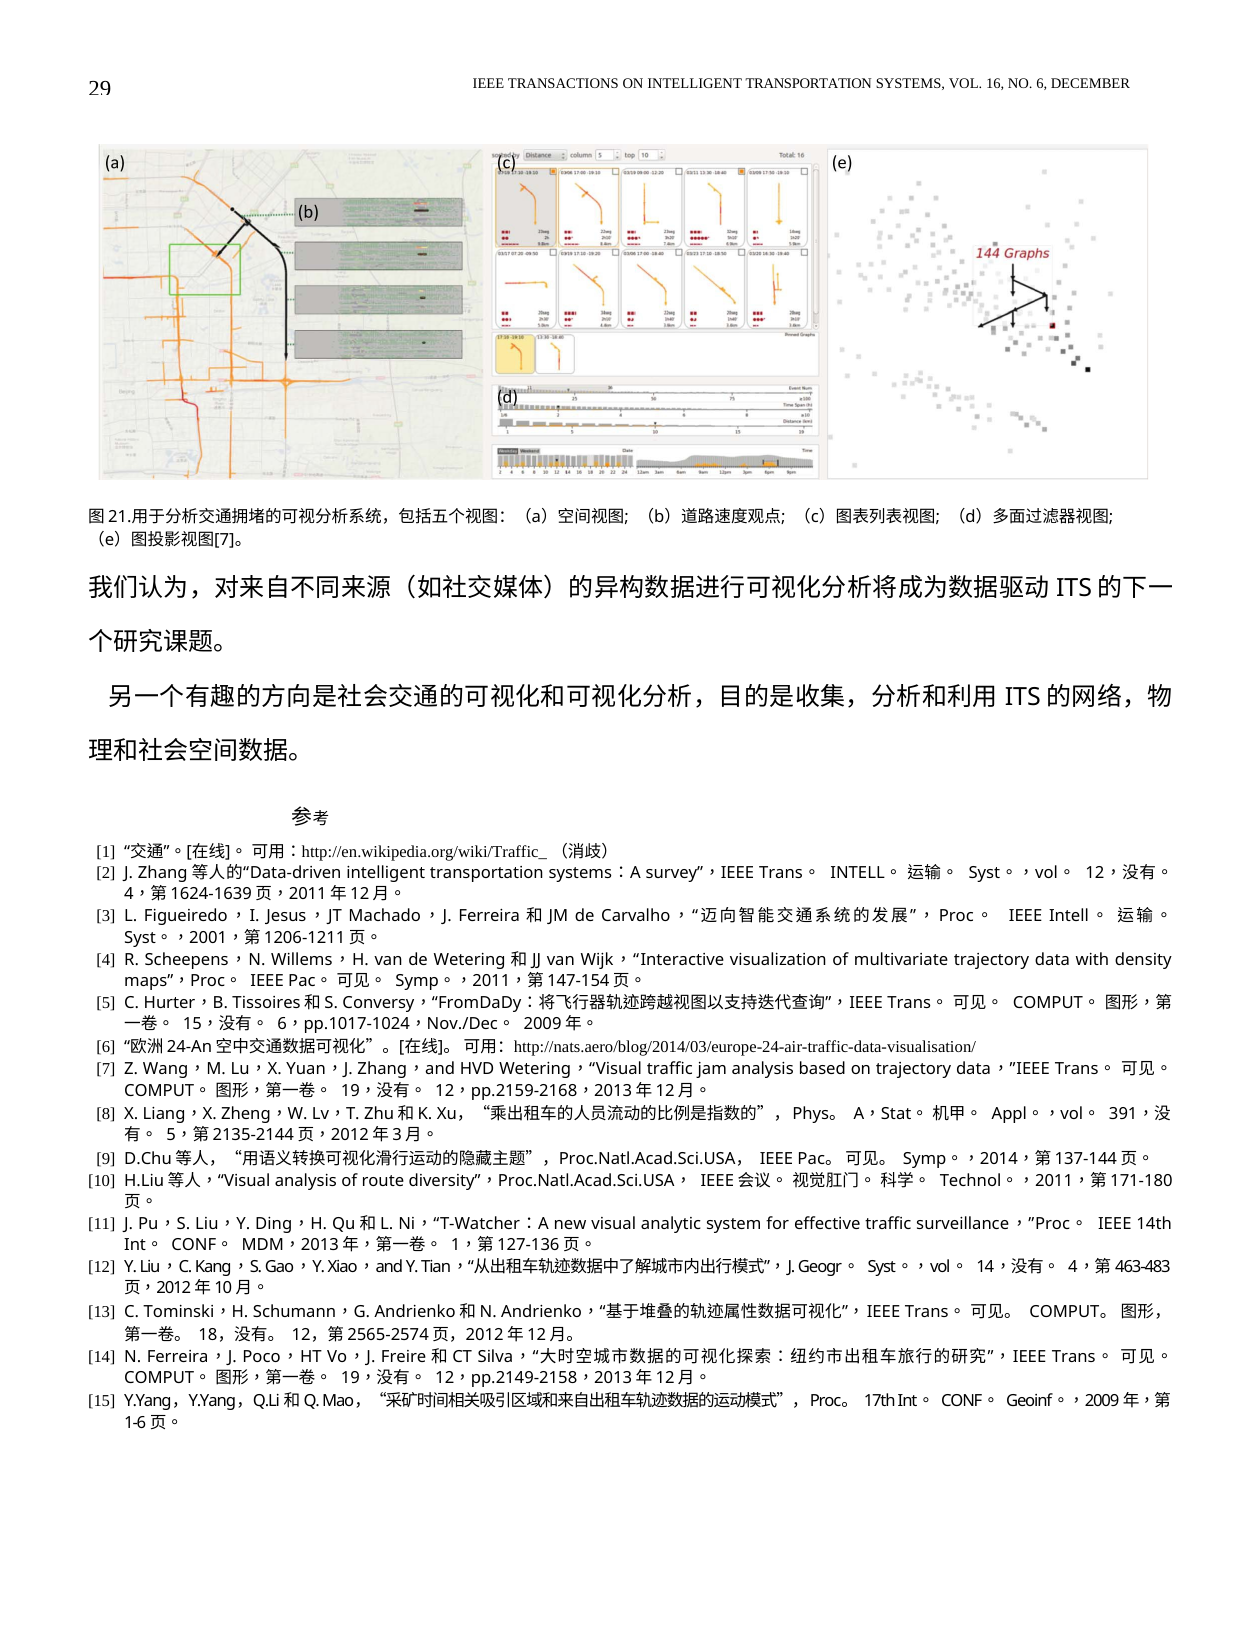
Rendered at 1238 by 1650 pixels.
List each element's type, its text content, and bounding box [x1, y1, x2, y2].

list C. Tominski，H. Schumann，G. Andrienko和N. Andrienko，“基于堆叠的轨迹属性数据可视化”，IEEE Trans。 可见。 COMPUT。 图形，第一卷。 18，没有。 12，第2565-2574页，2012年12月。 [88, 1299, 1172, 1345]
text 另一个有趣的方向是社会交通的可视化和可视化分析，目的是收集，分析和利用ITS的网络，物理和社会空间数据。 [88, 676, 1173, 767]
text 图21.用于分析交通拥堵的可视分析系统，包括五个视图：（a）空间视图; （b）道路速度观点; （c）图表列表视图; （d）多面过滤器视图; （e）图投影视图[7]。 [88, 504, 1160, 550]
list “交通”。[在线]。 可用：http://en.wikipedia.org/wiki/Traffic_ （消歧） [96, 840, 1171, 861]
list Z. Wang，M. Lu，X. Yuan，J. Zhang，and HVD Wetering，“Visual traffic jam analysis based on trajectory data，”IEEE Trans。 可见。 COMPUT。 图形，第一卷。 19，没有。 12，pp.2159-2168，2013年12月。 [96, 1058, 1173, 1101]
text 我们认为，对来自不同来源（如社交媒体）的异构数据进行可视化分析将成为数据驱动ITS的下一个研究课题。 [88, 567, 1173, 658]
list Y.Yang，Y.Yang，Q.Li和Q. Mao，“采矿时间相关吸引区域和来自出租车轨迹数据的运动模式”，Proc。 17th Int。 CONF。 Geoinf。，2009年，第1-6页。 [88, 1388, 1172, 1433]
list J. Pu，S. Liu，Y. Ding，H. Qu和L. Ni，“T-Watcher：A new visual analytic system for effective traffic surveillance，”Proc。 IEEE 14th Int。 CONF。 MDM，2013年，第一卷。 1，第127-136页。 [88, 1212, 1173, 1256]
list L. Figueiredo，I. Jesus，JT Machado，J. Ferreira和JM de Carvalho，“迈向智能交通系统的发展”，Proc。 IEEE Intell。 运输。 Syst。，2001，第1206-1211页。 [96, 905, 1173, 948]
list C. Hurter，B. Tissoires和S. Conversy，“FromDaDy：将飞行器轨迹跨越视图以支持迭代查询”，IEEE Trans。 可见。 COMPUT。 图形，第一卷。 15，没有。 6，pp.1017-1024，Nov./Dec。 2009年。 [96, 991, 1173, 1034]
list H.Liu等人，“Visual analysis of route diversity”，Proc.Natl.Acad.Sci.USA， IEEE会议。 视觉肛门。 科学。 Technol。，2011，第171-180页。 [88, 1169, 1173, 1212]
list D.Chu等人，“用语义转换可视化滑行运动的隐藏主题”，Proc.Natl.Acad.Sci.USA， IEEE Pac。 可见。 Symp。，2014，第137-144页。 [96, 1146, 1172, 1169]
list “欧洲24-An空中交通数据可视化”。[在线]。 可用：http://nats.aero/blog/2014/03/europe-24-air-traffic-data-visualisation/ [96, 1034, 1172, 1058]
picture [98, 144, 1149, 480]
list R. Scheepens，N. Willems，H. van de Wetering和JJ van Wijk，“Interactive visualization of multivariate trajectory data with density maps”，Proc。 IEEE Pac。 可见。 Symp。，2011，第147-154页。 [96, 948, 1173, 991]
text 参考 [291, 802, 1173, 831]
list X. Liang，X. Zheng，W. Lv，T. Zhu和K. Xu，“乘出租车的人员流动的比例是指数的”，Phys。 A，Stat。 机甲。 Appl。，vol。 391，没有。 5，第2135-2144页，2012年3月。 [96, 1101, 1173, 1146]
list Y. Liu，C. Kang，S. Gao，Y. Xiao，and Y. Tian，“从出租车轨迹数据中了解城市内出行模式”，J. Geogr。 Syst。，vol。 14，没有。 4，第463-483页，2012年10月。 [88, 1256, 1173, 1299]
list N. Ferreira，J. Poco，HT Vo，J. Freire和CT Silva，“大时空城市数据的可视化探索：纽约市出租车旅行的研究”，IEEE Trans。 可见。 COMPUT。 图形，第一卷。 19，没有。 12，pp.2149-2158，2013年12月。 [88, 1345, 1173, 1388]
list J. Zhang等人的“Data-driven intelligent transportation systems：A survey”，IEEE Trans。 INTELL。 运输。 Syst。，vol。 12，没有。 4，第1624-1639页，2011年12月。 [96, 861, 1173, 905]
